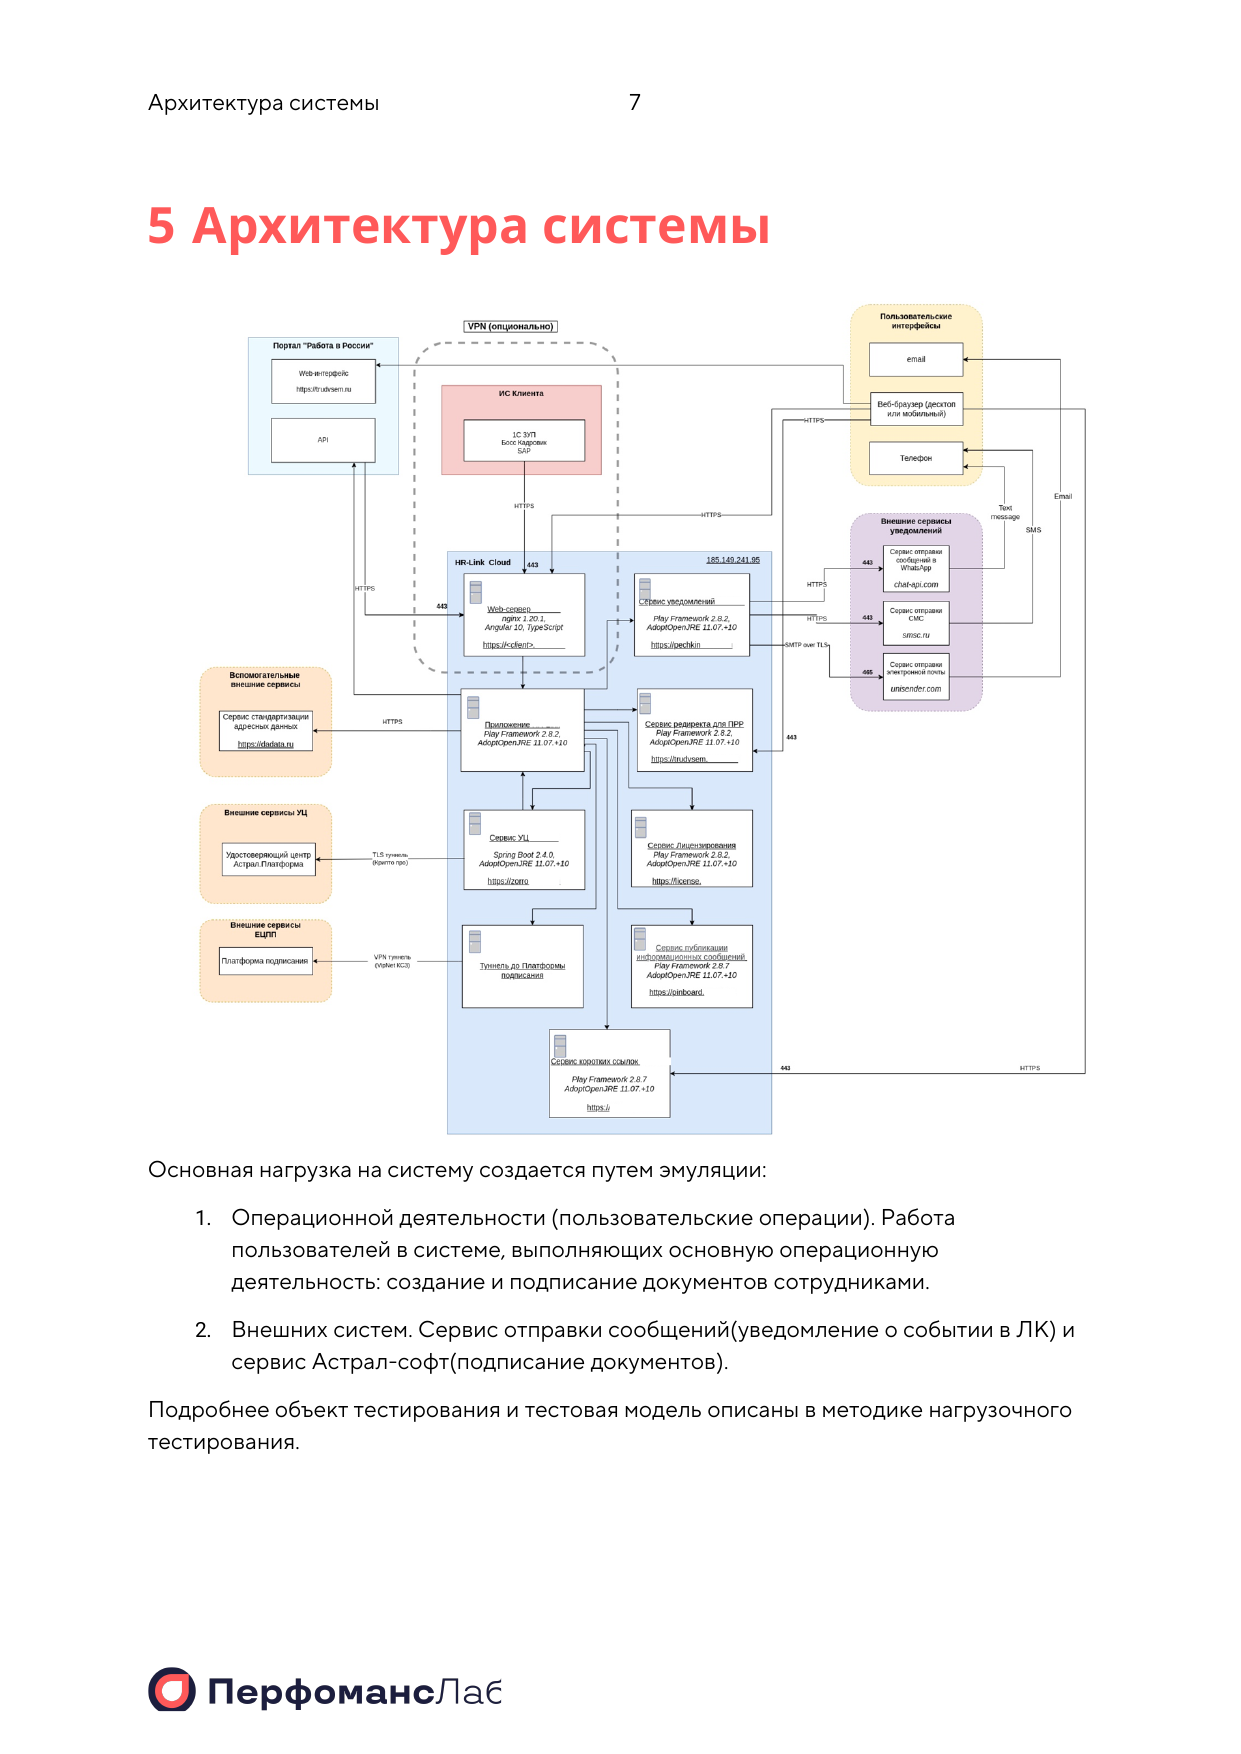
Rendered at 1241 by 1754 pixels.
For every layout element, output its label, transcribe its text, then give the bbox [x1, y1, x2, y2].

text Подробнее объект тестирования и тестовая модель описаны в методике нагрузочного тестирования. [148, 1396, 1092, 1457]
picture [148, 1667, 502, 1712]
list Операционной деятельности (пользовательские операции). Работа пользователей в системе, выполняющих основную операционную деятельность: создание и подписание документов сотрудниками. [195, 1204, 1092, 1297]
list Внешних систем. Сервис отправки сообщений(уведомление о событии в ЛК) и сервис Астрал-софт(подписание документов). [195, 1316, 1092, 1377]
subtitle Архитектура системы [148, 190, 1092, 258]
text Основная нагрузка на систему создается путем эмуляции: [148, 1156, 1092, 1185]
picture [147, 301, 1093, 1137]
